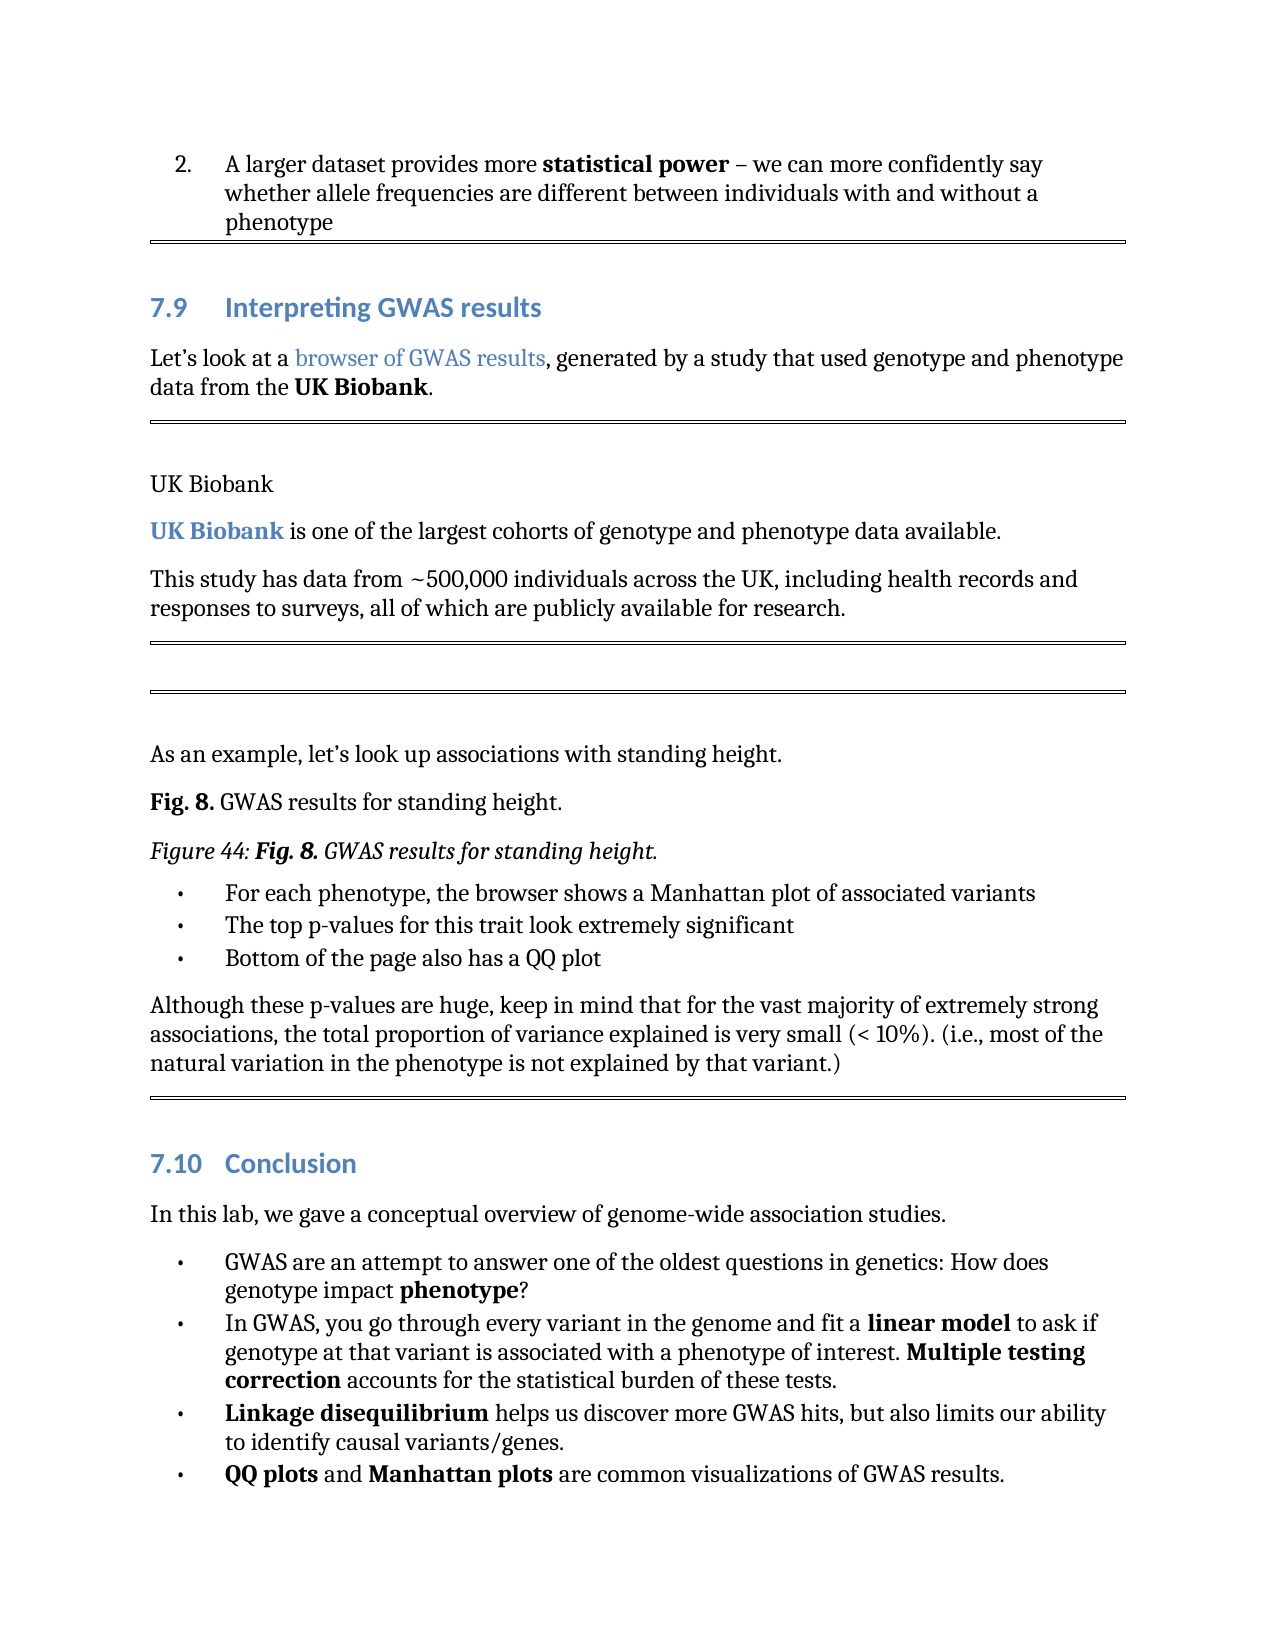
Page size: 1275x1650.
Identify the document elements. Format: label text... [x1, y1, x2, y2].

text Fig. 8. GWAS results for standing height. [150, 788, 1125, 816]
text In this lab, we gave a conceptual overview of genome-wide association studies. [150, 1200, 1125, 1229]
text As an example, let’s look up associations with standing height. [150, 740, 1125, 769]
list GWAS are an attempt to answer one of the oldest questions in genetics: How does genotype impact phenotype? [175, 1247, 1125, 1305]
text UK Biobank is one of the largest cohorts of genotype and phenotype data available. [150, 517, 1125, 546]
text Let’s look at a browser of GWAS results, generated by a study that used genotype and phenotype data from the UK Biobank. [150, 344, 1125, 401]
text Although these p-values are huge, keep in mind that for the vast majority of extremely strong associations, the total proportion of variance explained is very small (< 10%). (i.e., most of the natural variation in the phenotype is not explained by that variant.) [150, 991, 1125, 1077]
text This study has data from ~500,000 individuals across the UK, including health records and responses to surveys, all of which are publicly available for research. [150, 565, 1125, 622]
list QQ plots and Manhattan plots are common visualizations of GWAS results. [175, 1460, 1125, 1489]
list In GWAS, you go through every variant in the genome and fit a linear model to ask if genotype at that variant is associated with a phenotype of interest. Multiple testing correction accounts for the statistical burden of these tests. [175, 1309, 1125, 1395]
list Linkage disequilibrium helps us discover more GWAS hits, but also limits our ability to identify causal variants/genes. [175, 1399, 1125, 1456]
list For each phenotype, the browser shows a Manhattan plot of associated variants [175, 878, 1125, 907]
list The top p-values for this trait look extremely significant [175, 911, 1125, 940]
subtitle 7.10 Conclusion [150, 1146, 1125, 1181]
subtitle 7.9 Interpreting GWAS results [150, 289, 1125, 325]
text UK Biobank [150, 470, 1125, 498]
list A larger dataset provides more statistical power – we can more confidently say whether allele frequencies are different between individuals with and without a phenotype [175, 150, 1125, 236]
list Bottom of the page also has a QQ plot [175, 943, 1125, 972]
